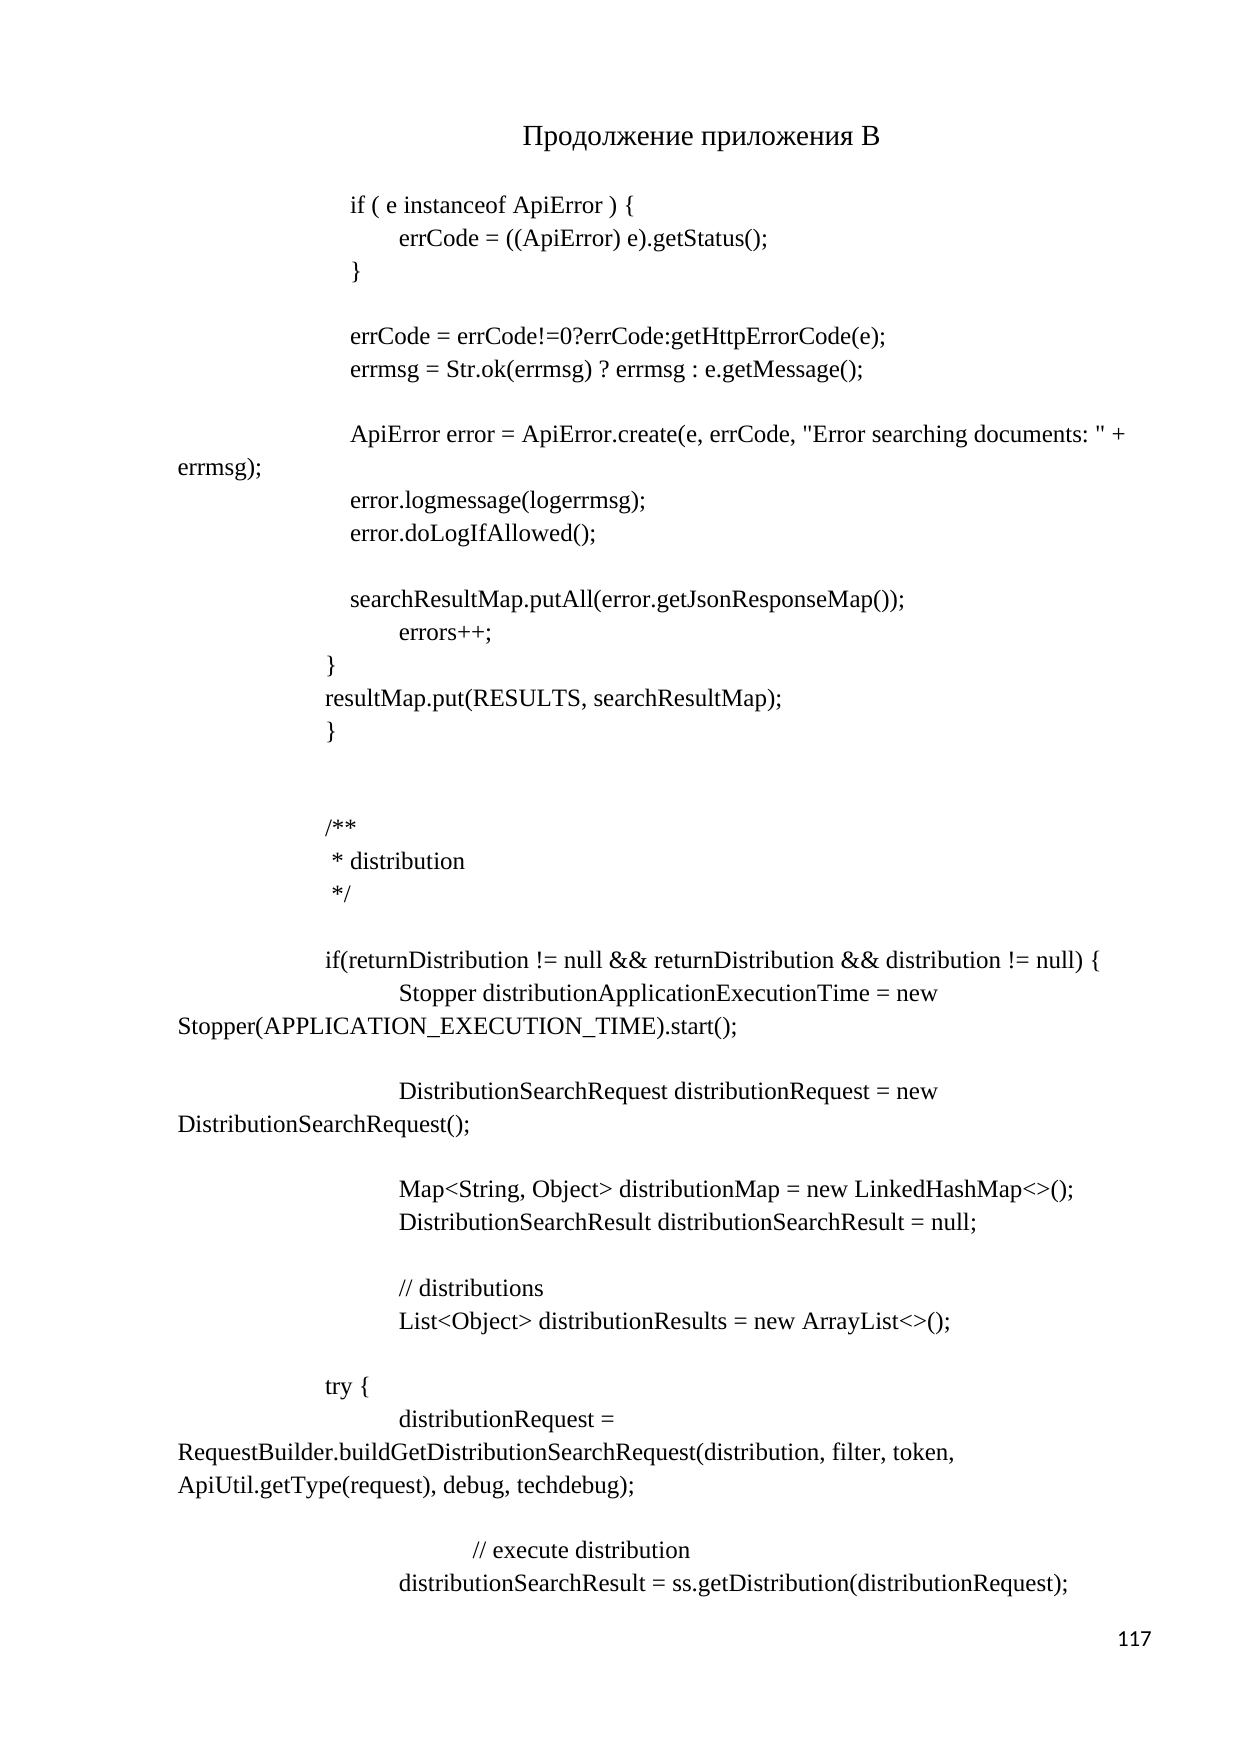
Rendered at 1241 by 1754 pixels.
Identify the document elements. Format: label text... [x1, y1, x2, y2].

text ApiError error = ApiError.create(e, errCode, "Error searching documents: " + errmsg); [177, 419, 1152, 481]
text Stopper distributionApplicationExecutionTime = new Stopper(APPLICATION_EXECUTION_TIME).start(); [177, 978, 1152, 1039]
text DistributionSearchResult distributionSearchResult = null; [177, 1207, 1152, 1236]
text DistributionSearchRequest distributionRequest = new DistributionSearchRequest(); [177, 1076, 1152, 1138]
text } [177, 256, 1152, 284]
text searchResultMap.putAll(error.getJsonResponseMap()); [177, 584, 1152, 612]
text distributionRequest = RequestBuilder.buildGetDistributionSearchRequest(distribution, filter, token, ApiUtil.getType(request), debug, techdebug); [177, 1404, 1152, 1499]
text */ [177, 879, 1152, 908]
text error.doLogIfAllowed(); [177, 518, 1152, 547]
text try { [177, 1371, 1152, 1400]
text } [177, 650, 1152, 678]
text errmsg = Str.ok(errmsg) ? errmsg : e.getMessage(); [177, 354, 1152, 383]
text error.logmessage(logerrmsg); [177, 485, 1152, 514]
text errors++; [177, 617, 1152, 646]
text /** [177, 813, 1152, 842]
text errCode = errCode!=0?errCode:getHttpErrorCode(e); [177, 321, 1152, 350]
text // execute distribution [177, 1536, 1152, 1564]
text errCode = ((ApiError) e).getStatus(); [177, 223, 1152, 251]
text Продолжение приложения В [177, 118, 1152, 152]
text List<Object> distributionResults = new ArrayList<>(); [177, 1306, 1152, 1334]
text if ( e instanceof ApiError ) { [177, 190, 1152, 218]
text // distributions [177, 1273, 1152, 1302]
text Map<String, Object> distributionMap = new LinkedHashMap<>(); [177, 1174, 1152, 1203]
text } [177, 716, 1152, 744]
text if(returnDistribution != null && returnDistribution && distribution != null) { [177, 945, 1152, 973]
text resultMap.put(RESULTS, searchResultMap); [177, 683, 1152, 712]
text distributionSearchResult = ss.getDistribution(distributionRequest); [177, 1568, 1152, 1597]
text * distribution [177, 846, 1152, 875]
